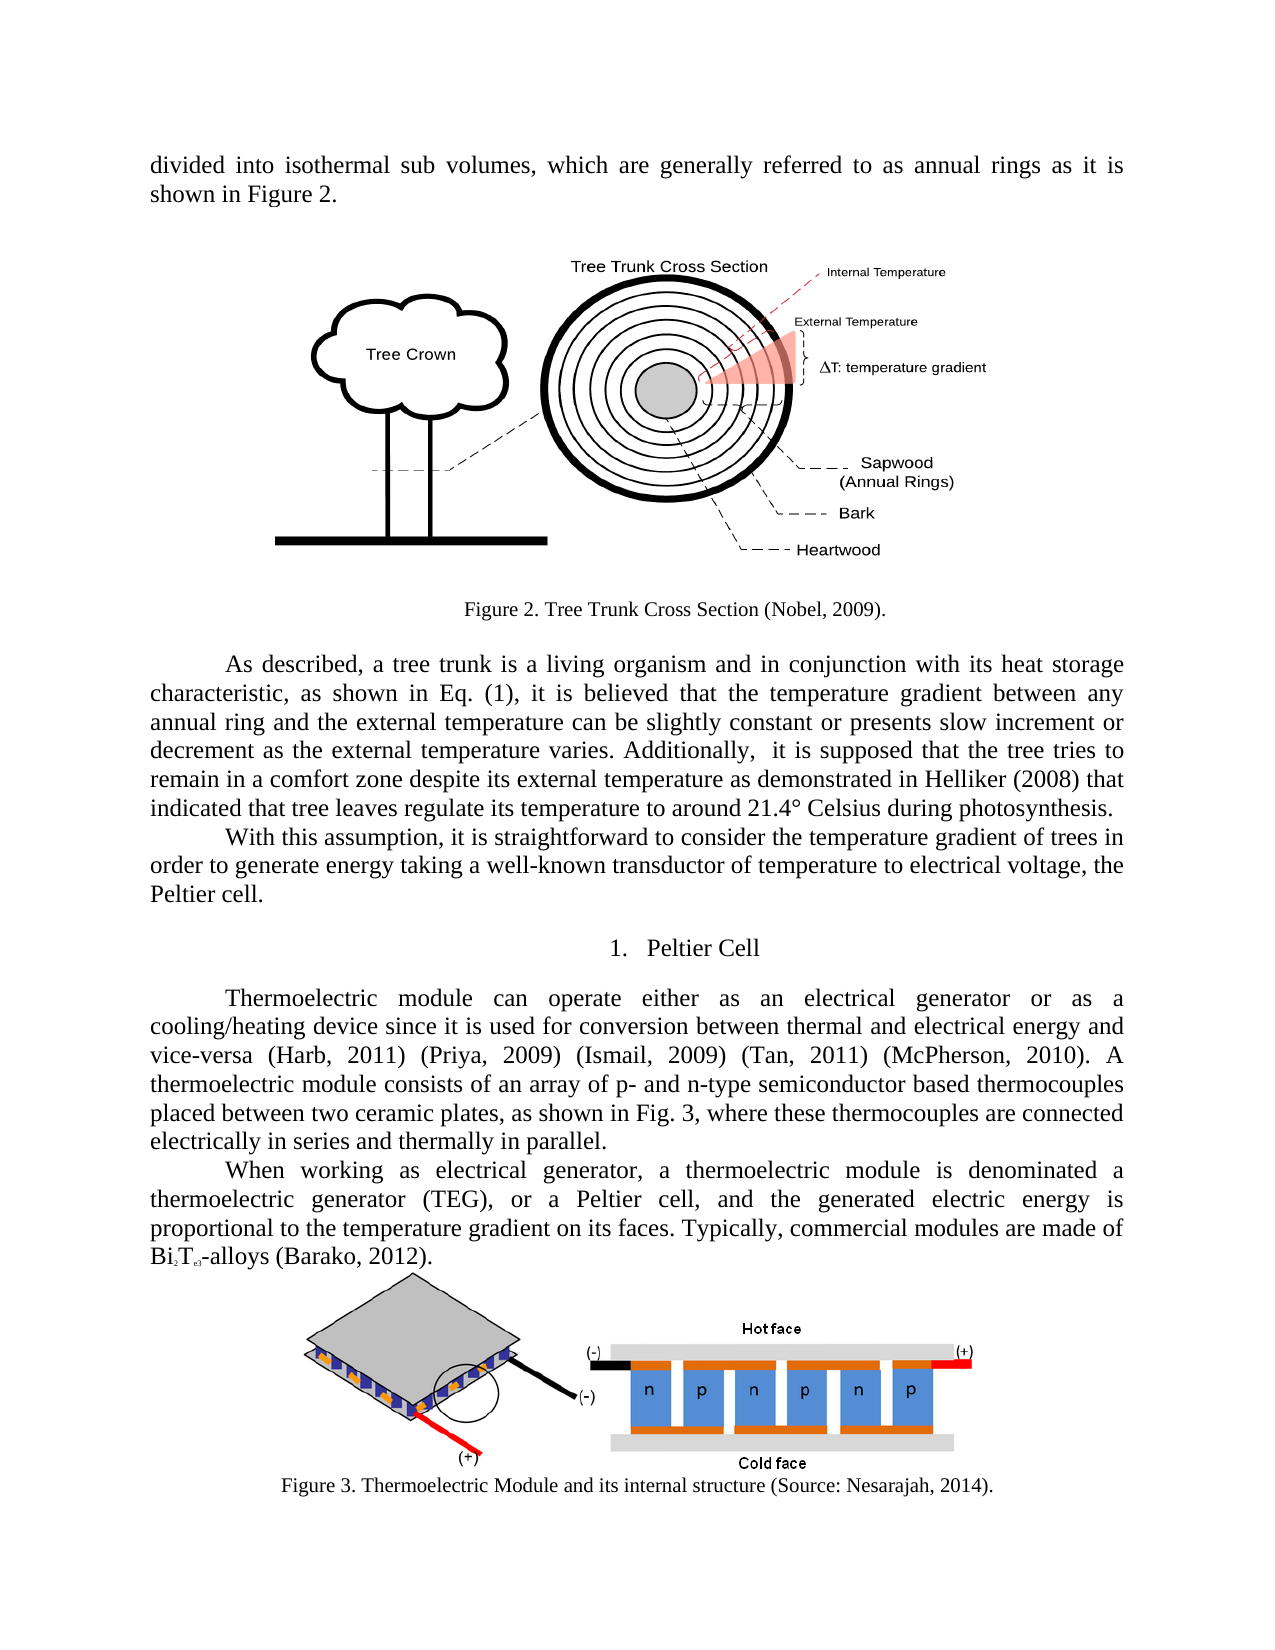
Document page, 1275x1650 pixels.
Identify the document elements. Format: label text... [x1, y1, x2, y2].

picture [236, 207, 1039, 597]
list Peltier Cell [262, 933, 1125, 962]
text Thermoelectric module can operate either as an electrical generator or as a cooling/heating device since it is used for conversion between thermal and electrical energy and vice-versa (Harb, 2011) (Priya, 2009) (Ismail, 2009) (Tan, 2011) (McPherson, 2010). A thermoelectric module consists of an array of p- and n-type semiconductor based thermocouples placed between two ceramic plates, as shown in Fig. 3, where these thermocouples are connected electrically in series and thermally in parallel. [150, 983, 1125, 1155]
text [150, 150, 1125, 207]
picture [297, 1270, 978, 1474]
text Figure 3. Thermoelectric Module and its internal structure (Source: Nesarajah, 2014). [150, 1473, 1125, 1497]
text With this assumption, it is straightforward to consider the temperature gradient of trees in order to generate energy taking a well-known transductor of temperature to electrical voltage, the Peltier cell. [150, 822, 1125, 908]
text Figure 2. Tree Trunk Cross Section (Nobel, 2009). [150, 597, 1125, 621]
text When working as electrical generator, a thermoelectric module is denominated a thermoelectric generator (TEG), or a Peltier cell, and the generated electric energy is proportional to the temperature gradient on its faces. Typically, commercial modules are made of Bi2Te3-alloys (Barako, 2012). [150, 1155, 1125, 1270]
text As described, a tree trunk is a living organism and in conjunction with its heat storage characteristic, as shown in Eq. (1), it is believed that the temperature gradient between any annual ring and the external temperature can be slightly constant or presents slow increment or decrement as the external temperature varies. Additionally, it is supposed that the tree tries to remain in a comfort zone despite its external temperature as demonstrated in Helliker (2008) that indicated that tree leaves regulate its temperature to around 21.4° Celsius during photosynthesis. [150, 649, 1125, 822]
